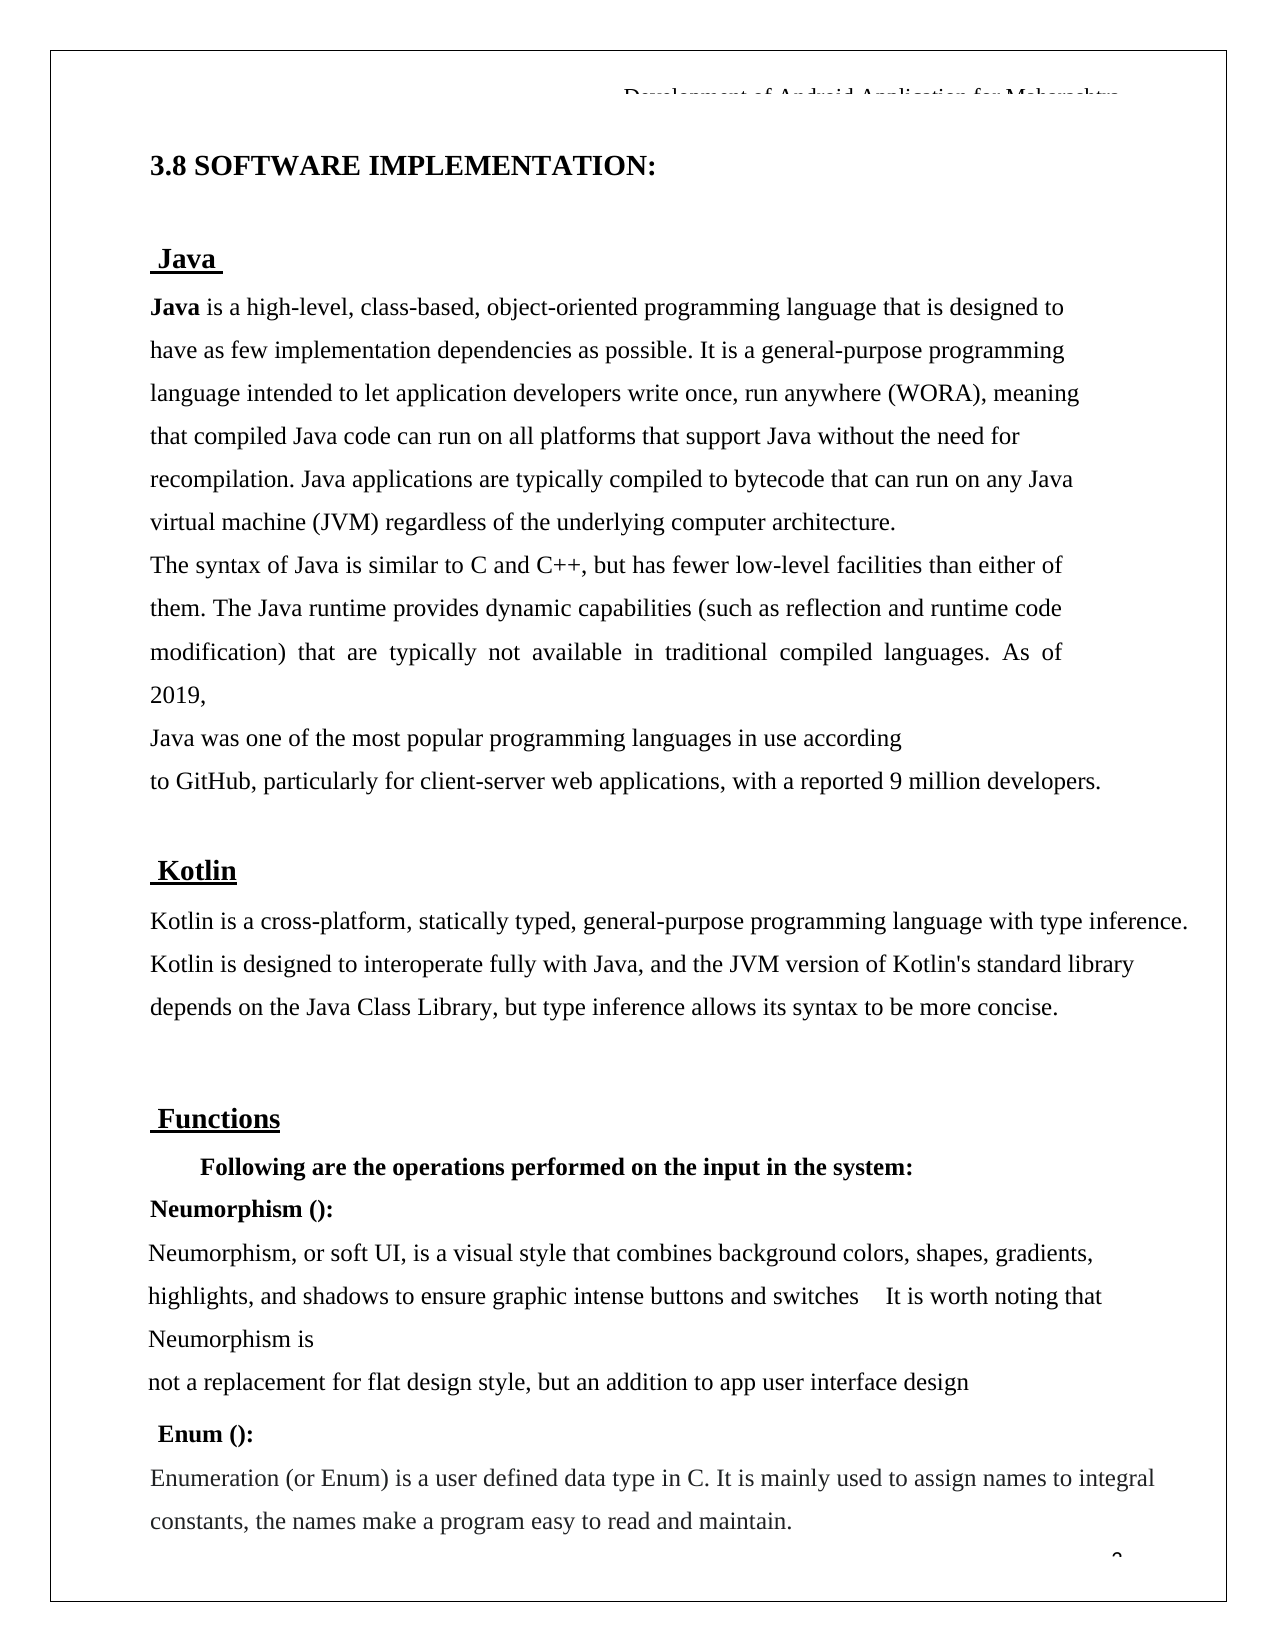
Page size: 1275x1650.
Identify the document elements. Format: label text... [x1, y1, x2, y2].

text Java [150, 242, 1219, 275]
subtitle Enum (): [158, 1419, 1219, 1448]
text Kotlin [150, 853, 1219, 886]
text Neumorphism, or soft UI, is a visual style that combines background colors, shapes, gradients, highlights, and shadows to ensure graphic intense buttons and switches It is worth noting that Neumorphism is [148, 1238, 1205, 1353]
text The syntax of Java is similar to C and C++, but has fewer low-level facilities than either of them. The Java runtime provides dynamic capabilities (such as reflection and runtime code modification) that are typically not available in traditional compiled languages. As of 2019, [150, 550, 1064, 708]
text not a replacement for flat design style, but an addition to app user interface design [148, 1367, 1219, 1396]
text Enumeration (or Enum) is a user defined data type in C. It is mainly used to assign names to integral constants, the names make a program easy to read and maintain. [150, 1463, 1219, 1534]
text Java was one of the most popular programming languages in use according [150, 723, 1219, 752]
list SOFTWARE IMPLEMENTATION: [150, 148, 1219, 182]
text Functions [150, 1101, 1219, 1134]
subtitle Following are the operations performed on the input in the system: Neumorphism (): [150, 1152, 969, 1223]
text Kotlin is a cross-platform, statically typed, general-purpose programming language with type inference. Kotlin is designed to interoperate fully with Java, and the JVM version of Kotlin's standard library depends on the Java Class Library, but type inference allows its syntax to be more concise. [150, 906, 1209, 1021]
text Java is a high-level, class-based, object-oriented programming language that is designed to have as few implementation dependencies as possible. It is a general-purpose programming language intended to let application developers write once, run anywhere (WORA), meaning that compiled Java code can run on all platforms that support Java without the need for recompilation. Java applications are typically compiled to bytecode that can run on any Java virtual machine (JVM) regardless of the underlying computer architecture. [150, 292, 1088, 536]
text to GitHub, particularly for client-server web applications, with a reported 9 million developers. [150, 766, 1219, 794]
